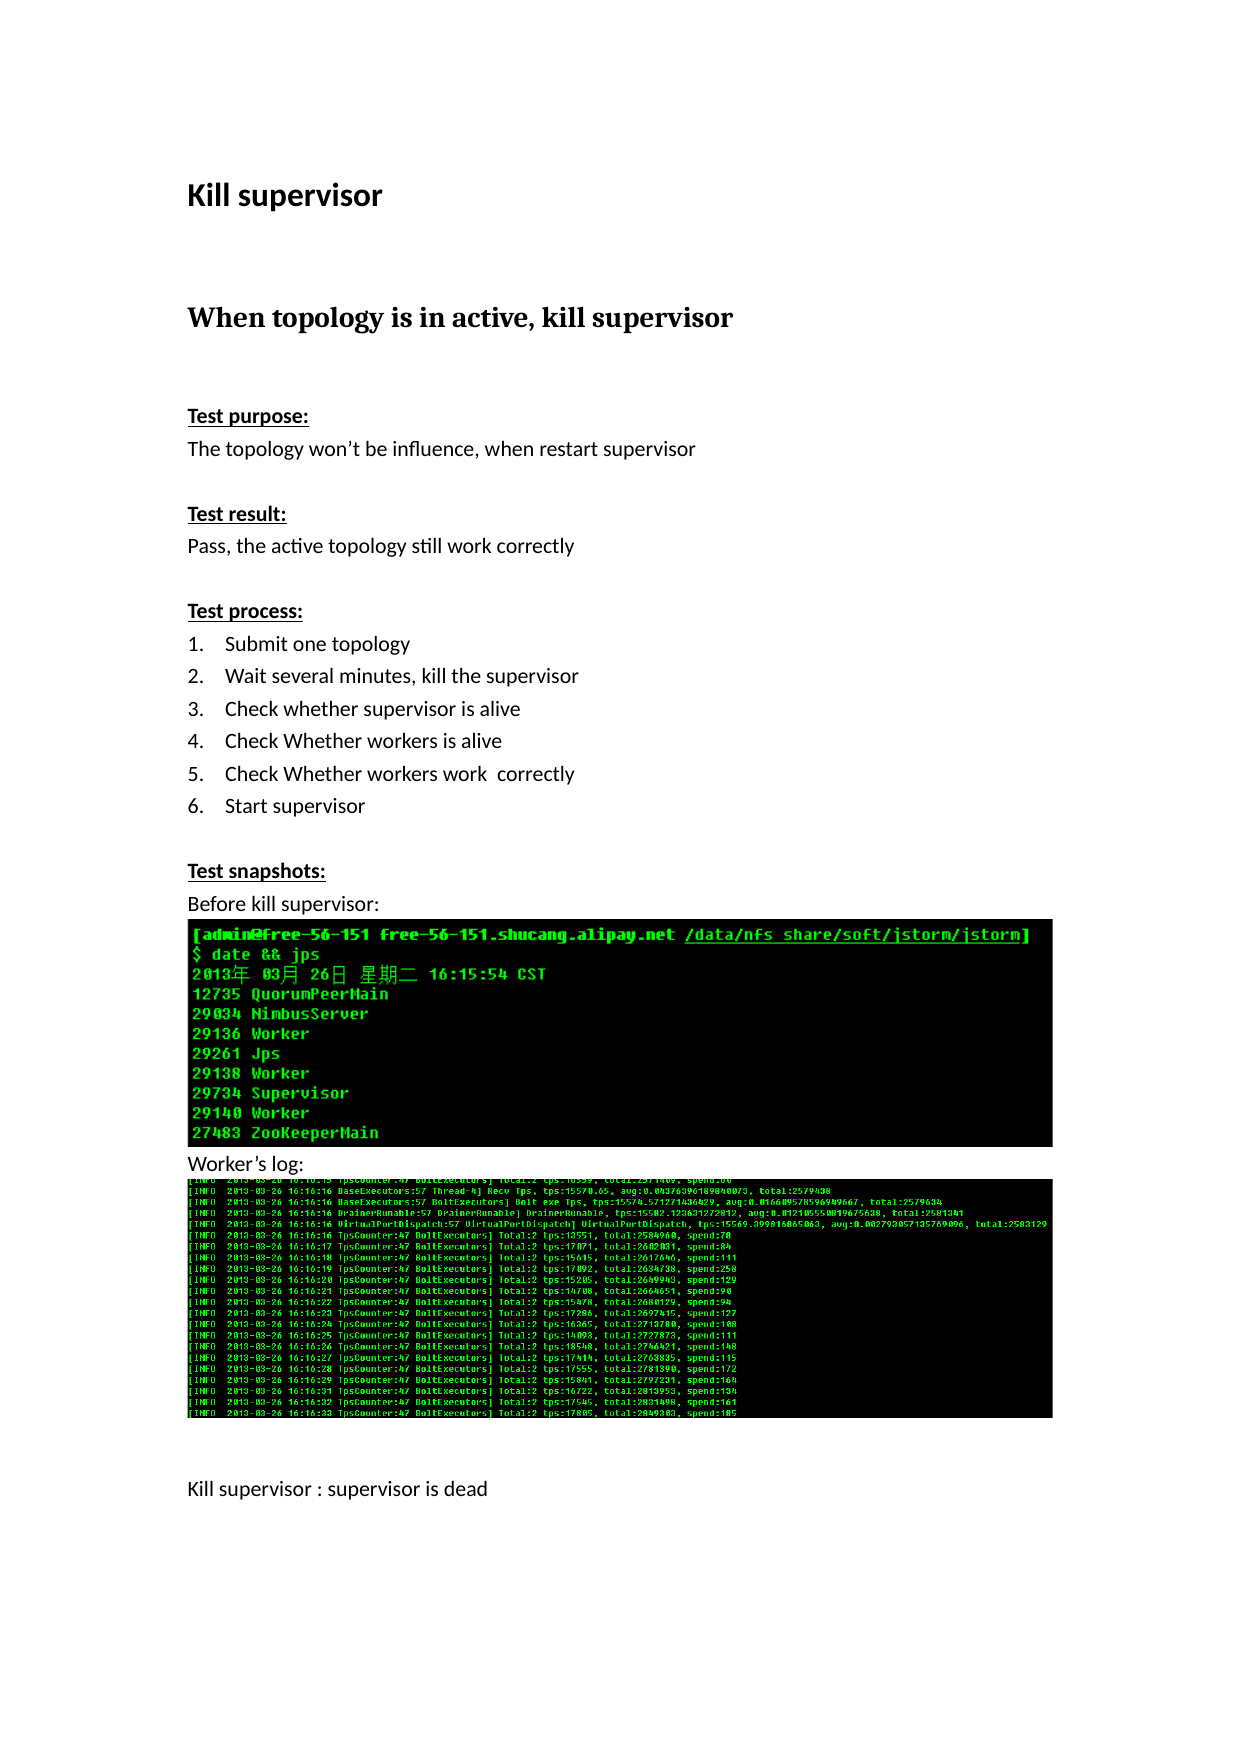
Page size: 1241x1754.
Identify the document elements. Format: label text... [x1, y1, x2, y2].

text Before kill supervisor: [187, 887, 1053, 919]
subtitle Kill supervisor [187, 162, 1053, 227]
text Test snapshots: [187, 855, 1053, 887]
list Check Whether workers work correctly [187, 757, 1053, 790]
text Pass, the active topology still work correctly [187, 530, 1053, 562]
list Wait several minutes, kill the supervisor [187, 660, 1053, 692]
picture [187, 919, 1053, 1147]
text Test result: [187, 497, 1053, 530]
text Test purpose: [187, 400, 1053, 432]
list Submit one topology [187, 627, 1053, 660]
list Check Whether workers is alive [187, 725, 1053, 757]
text Test process: [187, 595, 1053, 627]
picture [187, 1179, 1053, 1418]
text The topology won’t be influence, when restart supervisor [187, 432, 1053, 465]
list Check whether supervisor is alive [187, 692, 1053, 725]
text Worker’s log: [187, 1147, 1053, 1179]
list Start supervisor [187, 790, 1053, 822]
text Kill supervisor : supervisor is dead [187, 1472, 1053, 1505]
subtitle When topology is in active, kill supervisor [187, 286, 1053, 351]
